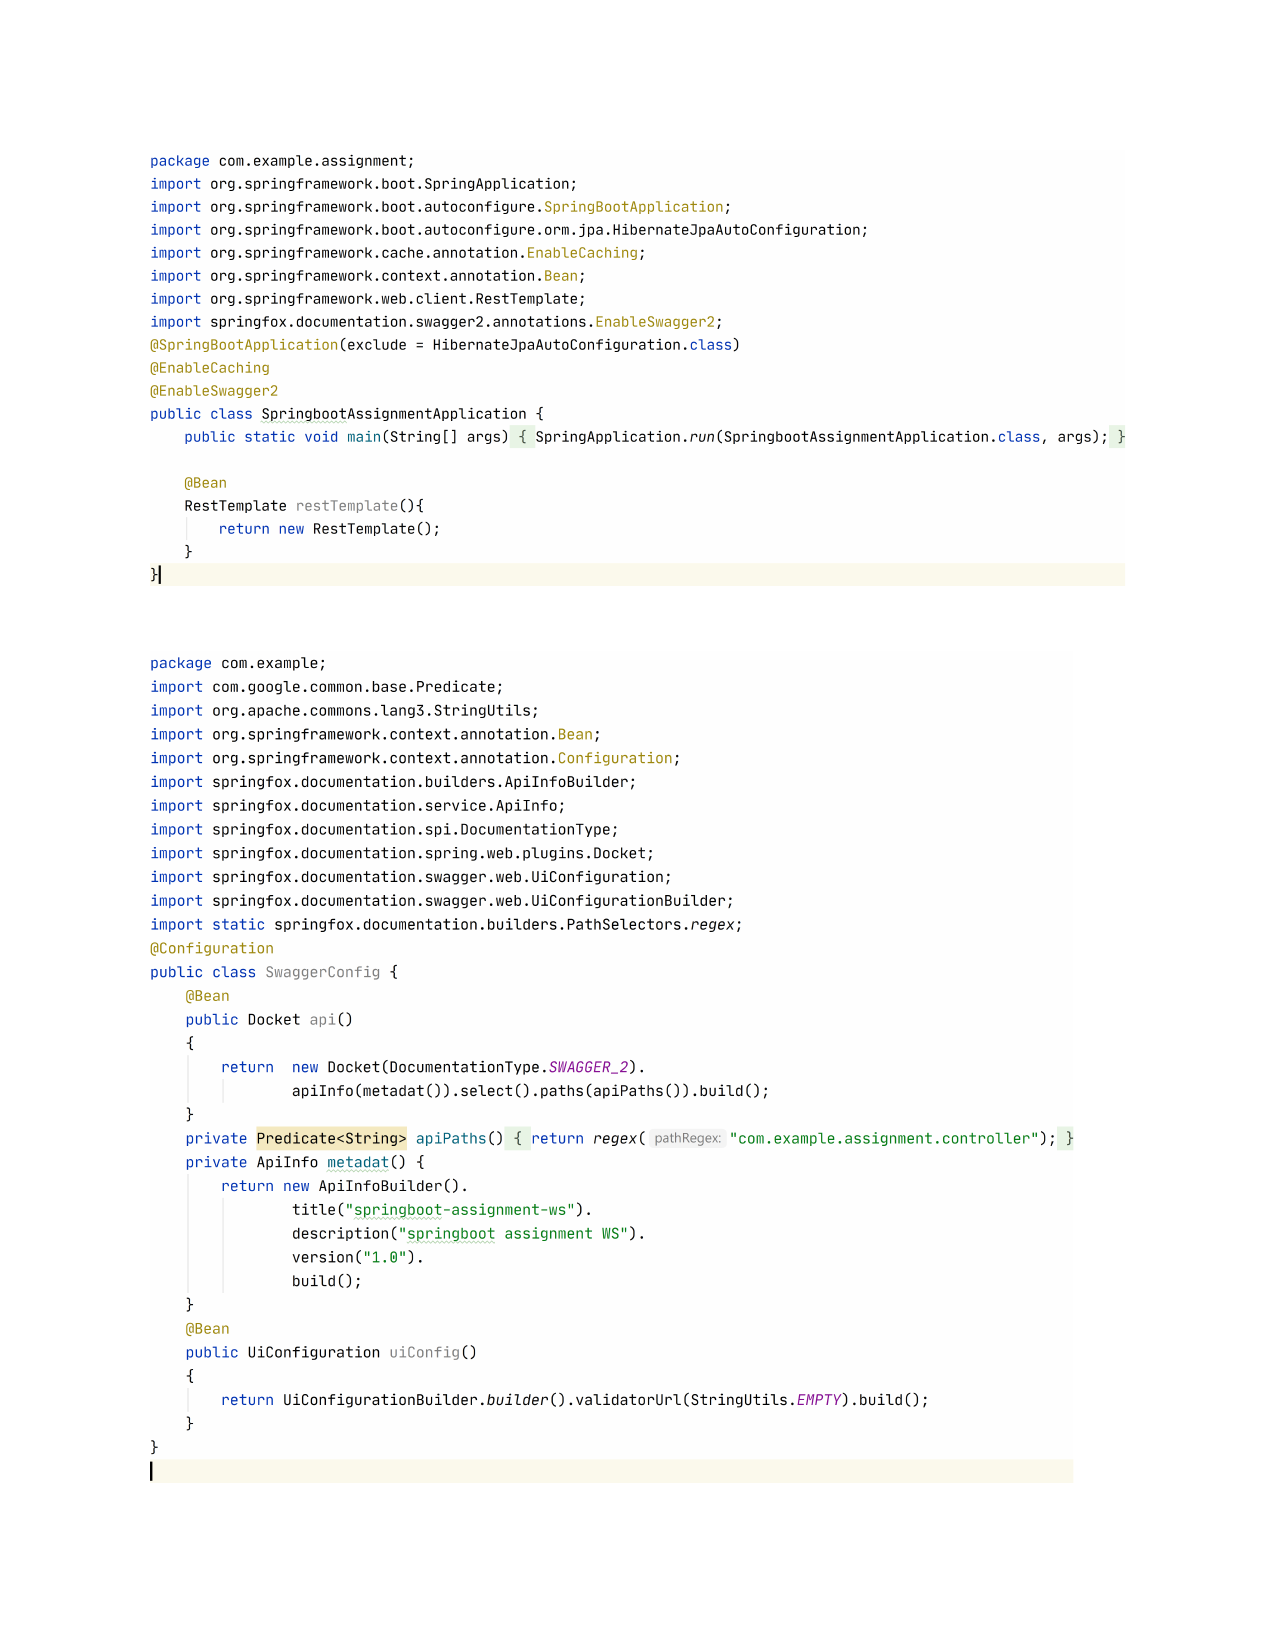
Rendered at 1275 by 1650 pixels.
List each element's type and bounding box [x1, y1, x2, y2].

picture [150, 150, 1125, 586]
picture [150, 651, 1074, 1483]
